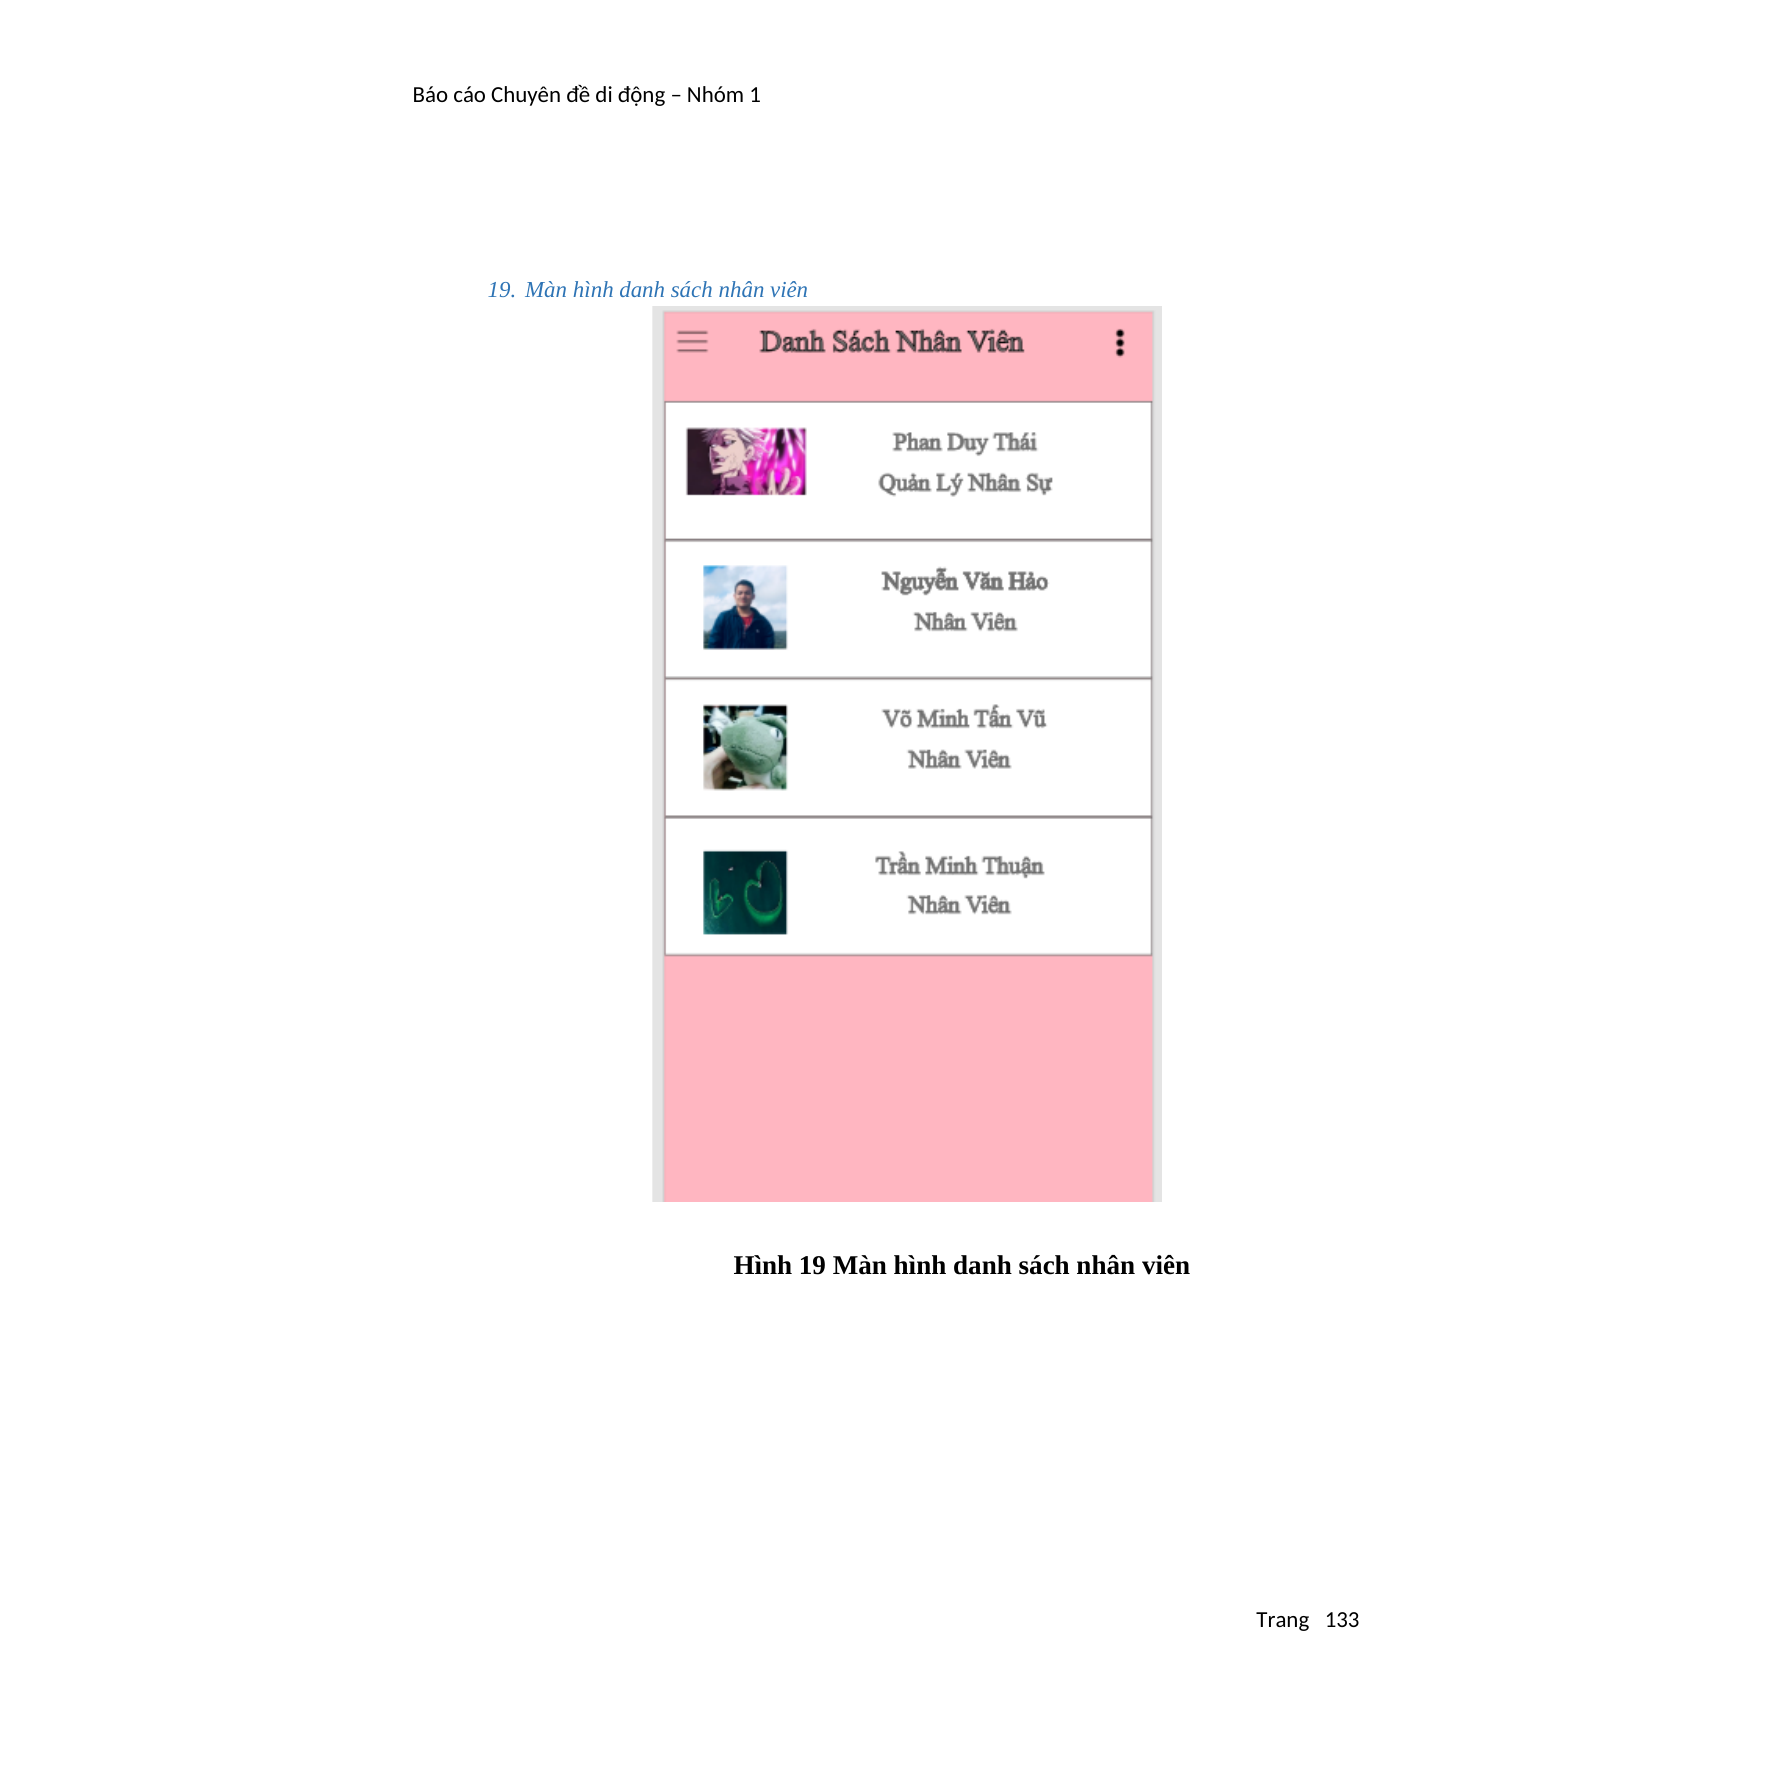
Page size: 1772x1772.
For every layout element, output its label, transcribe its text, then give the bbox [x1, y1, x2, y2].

subtitle Màn hình danh sách nhân viên [487, 276, 1359, 303]
text Hình 19 Màn hình danh sách nhân viên [562, 1249, 1361, 1280]
picture [652, 306, 1162, 1202]
